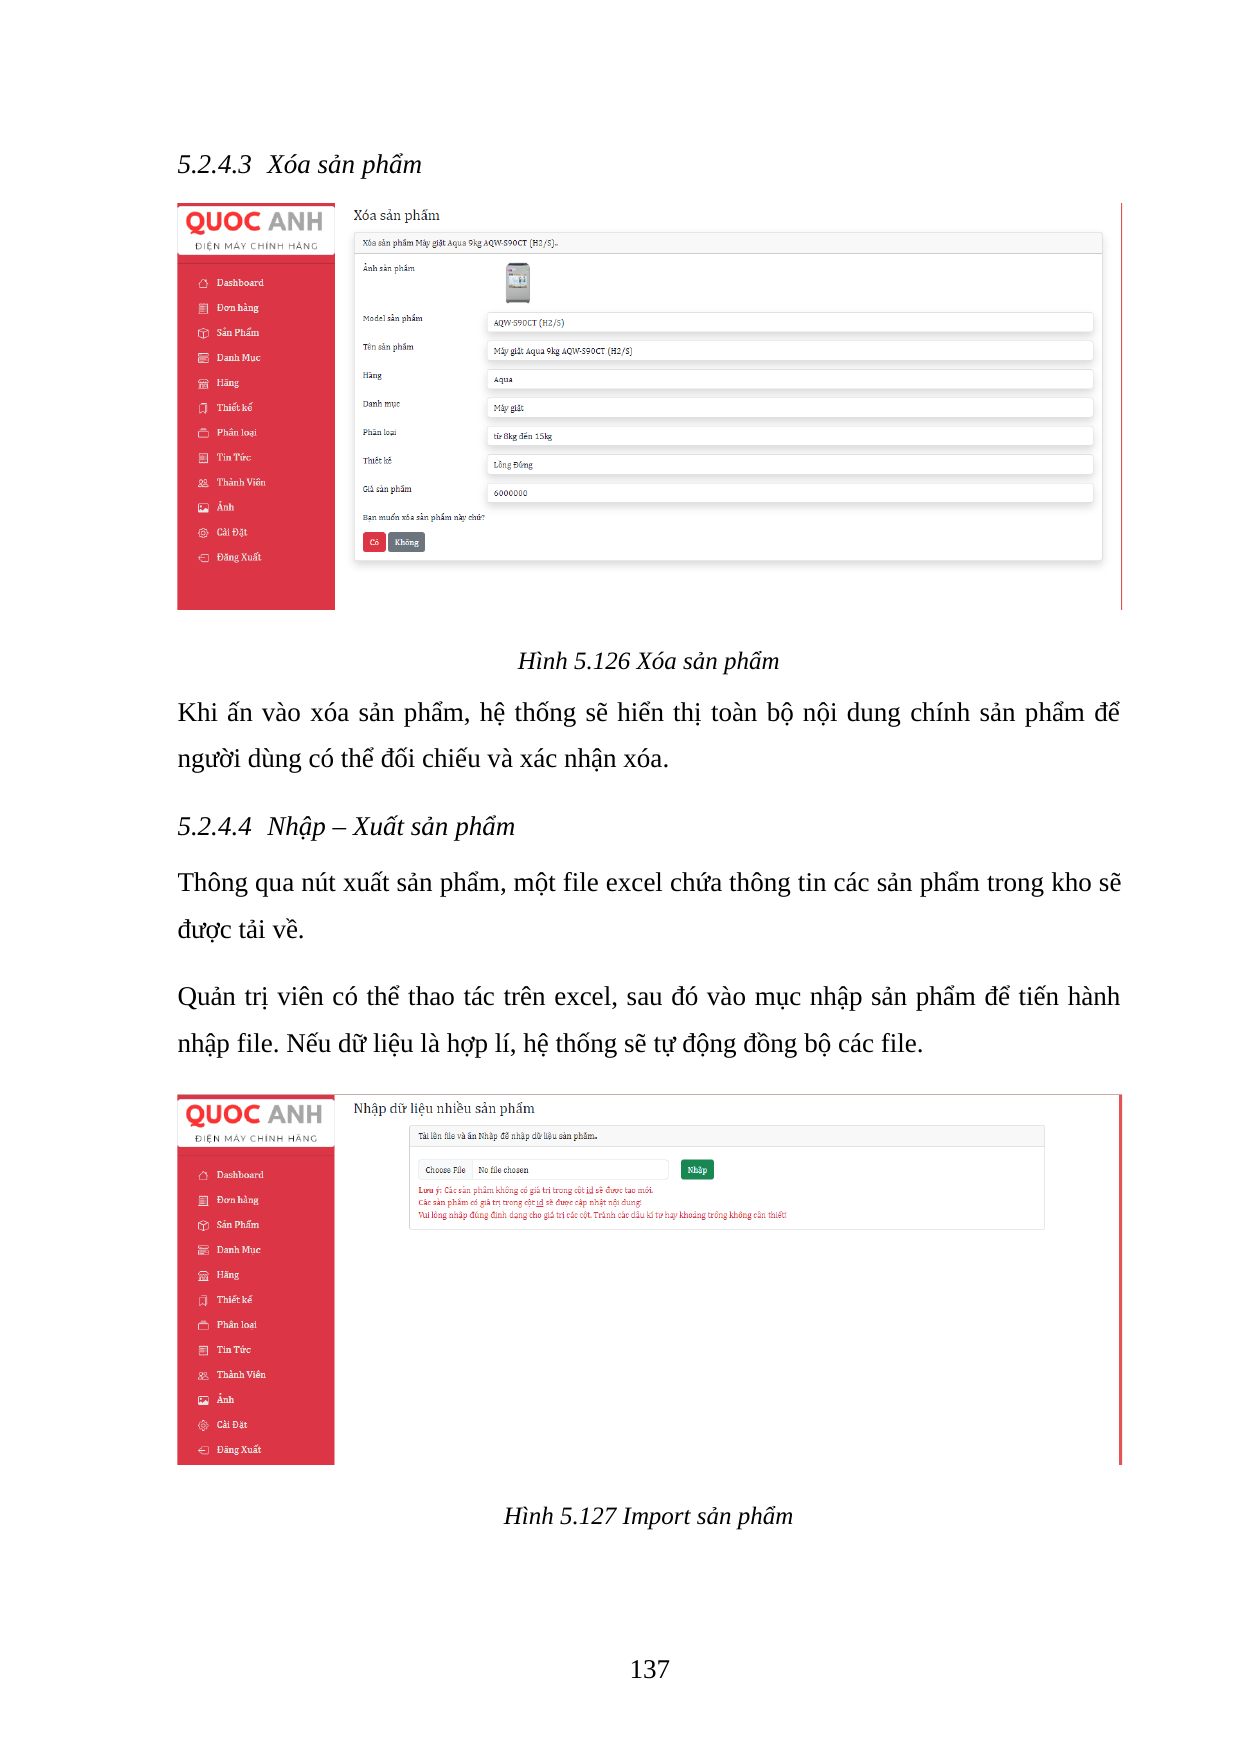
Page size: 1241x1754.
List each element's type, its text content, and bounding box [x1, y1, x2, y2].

subtitle Xóa sản phẩm [177, 148, 1122, 179]
picture [177, 1094, 1123, 1465]
text Khi ấn vào xóa sản phẩm, hệ thống sẽ hiển thị toàn bộ nội dung chính sản phẩm để người dùng có thể đối chiếu và xác nhận xóa. [177, 696, 1122, 774]
picture [177, 203, 1123, 610]
subtitle Nhập – Xuất sản phẩm [177, 810, 1122, 841]
text Thông qua nút xuất sản phẩm, một file excel chứa thông tin các sản phẩm trong kho sẽ được tải về. [177, 866, 1122, 944]
text Quản trị viên có thể thao tác trên excel, sau đó vào mục nhập sản phẩm để tiến hành nhập file. Nếu dữ liệu là hợp lí, hệ thống sẽ tự động đồng bộ các file. [177, 980, 1122, 1058]
